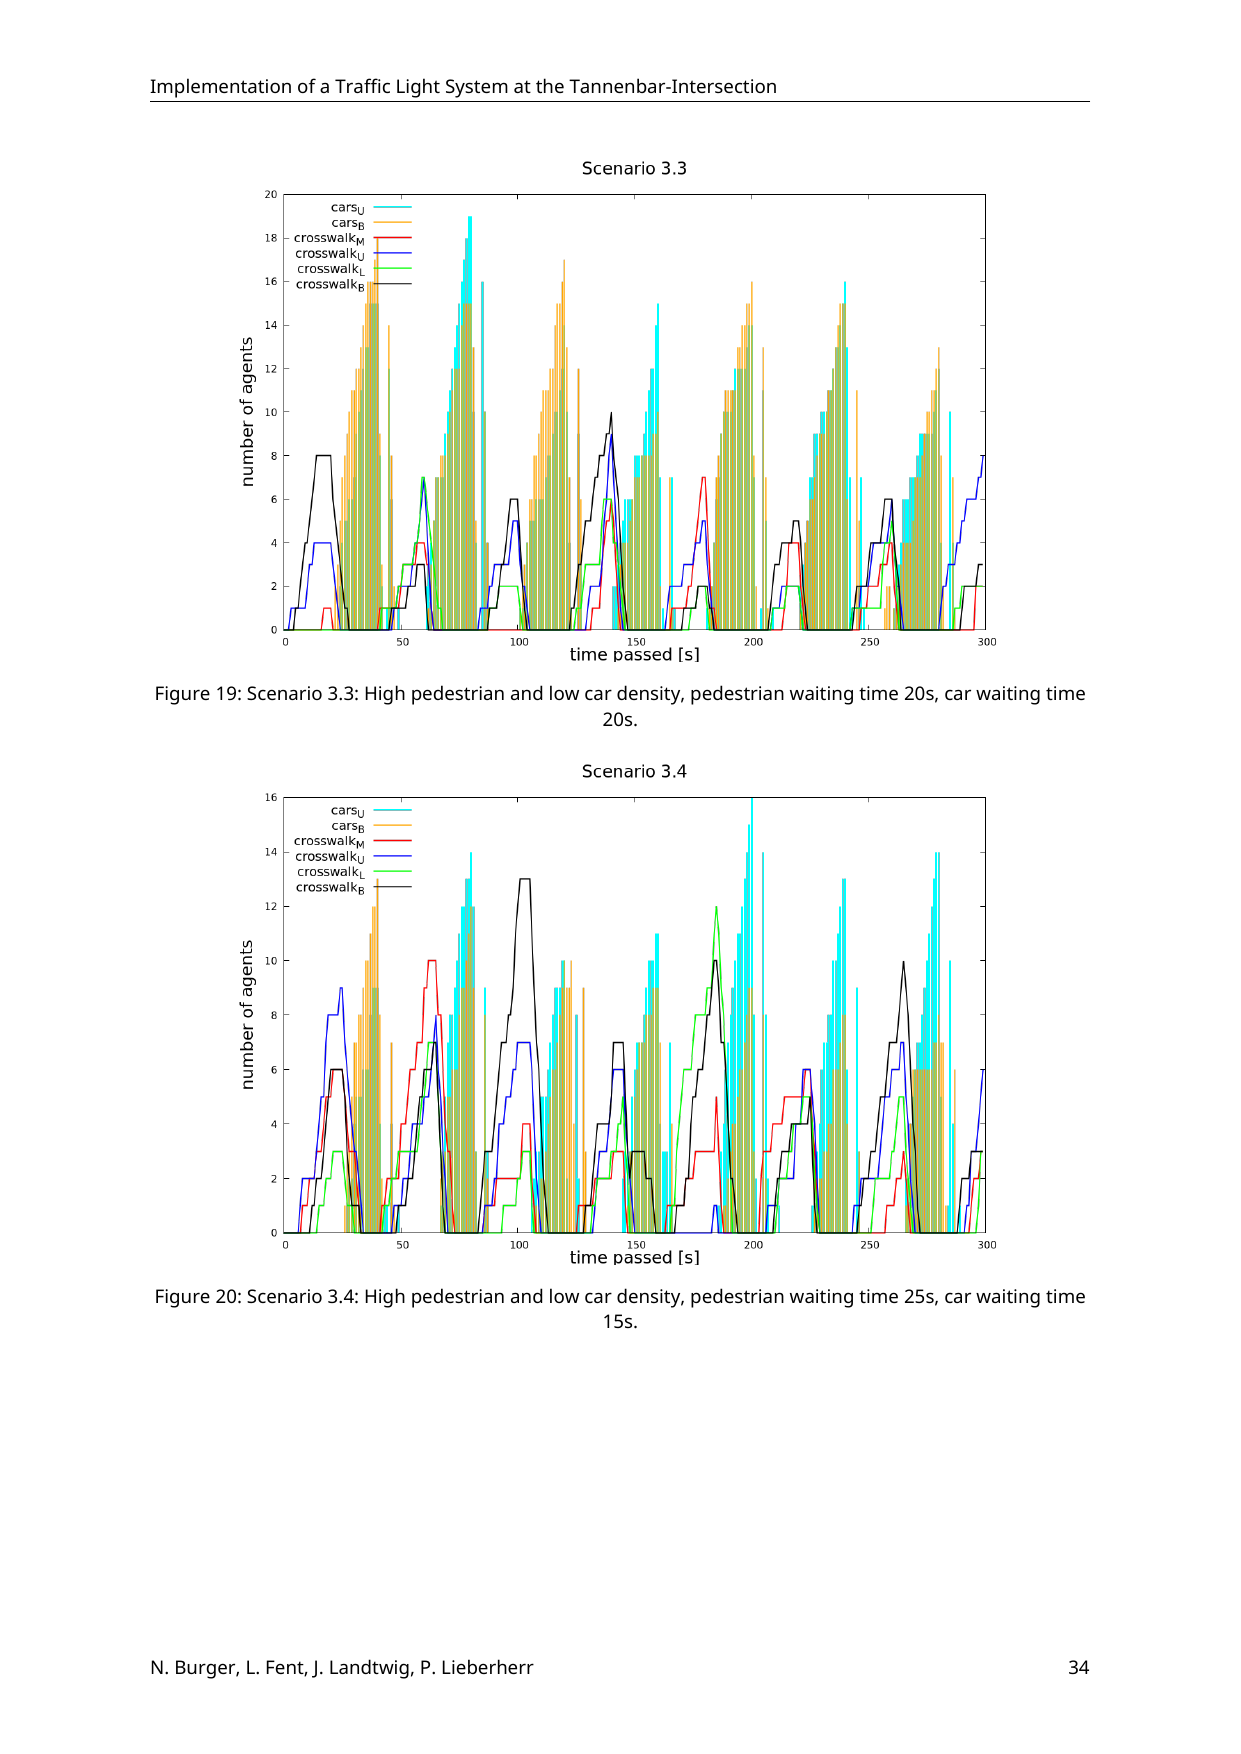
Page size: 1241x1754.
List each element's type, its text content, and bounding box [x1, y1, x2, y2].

picture [236, 150, 1004, 662]
text Figure 19: Scenario 3.3: High pedestrian and low car density, pedestrian waiting time 20s, car waiting time 20s. [150, 681, 1090, 732]
text Figure 20: Scenario 3.4: High pedestrian and low car density, pedestrian waiting time 25s, car waiting time 15s. [150, 1283, 1090, 1334]
picture [236, 752, 1004, 1265]
